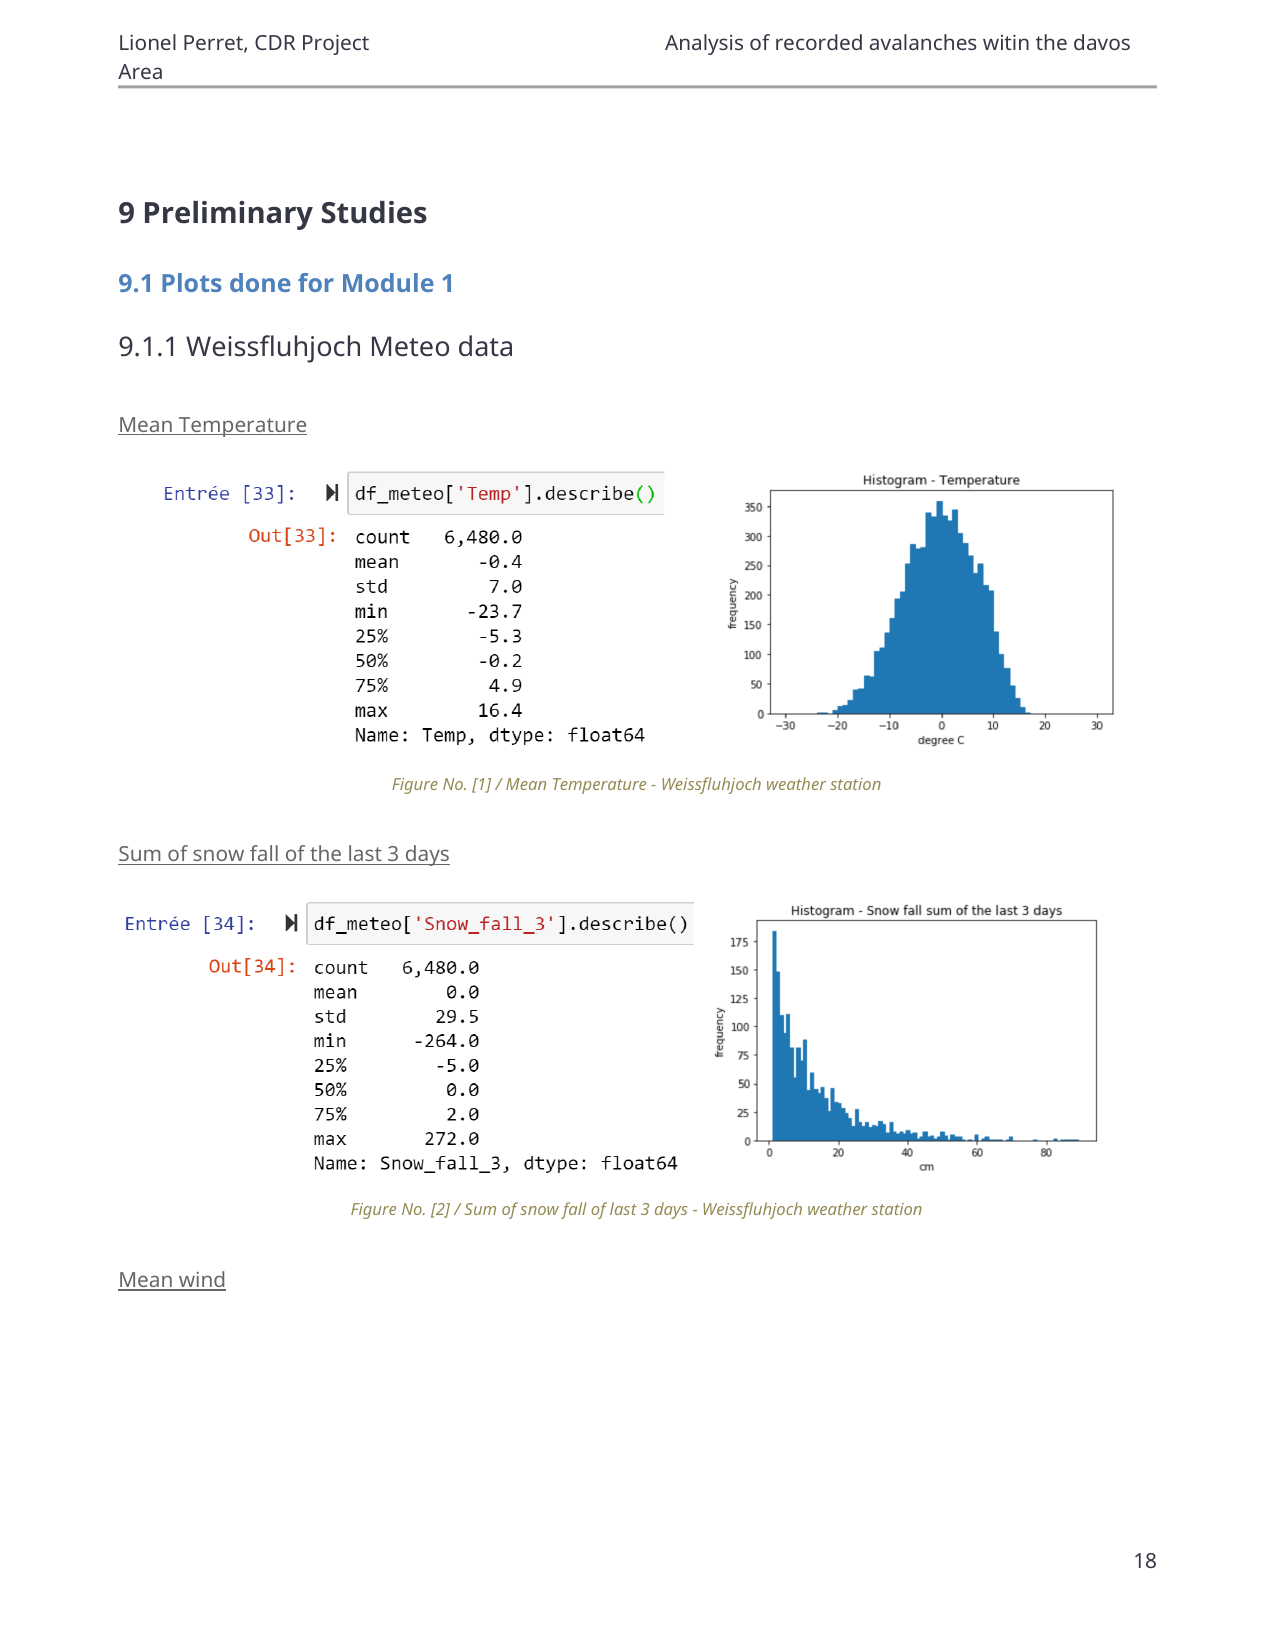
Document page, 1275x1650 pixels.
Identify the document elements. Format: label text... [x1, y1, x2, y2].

subtitle Mean Temperature [118, 410, 1157, 438]
subtitle 9 Preliminary Studies [118, 192, 1157, 232]
text Figure No. [2] / Sum of snow fall of last 3 days - Weissfluhjoch weather station [208, 1198, 1067, 1220]
subtitle Sum of snow fall of the last 3 days [118, 839, 1157, 868]
picture [153, 466, 665, 752]
subtitle 9.1.1 Weissfluhjoch Meteo data [118, 328, 1157, 364]
picture [718, 466, 1122, 752]
picture [704, 896, 1109, 1177]
text Figure No. [1] / Mean Temperature - Weissfluhjoch weather station [208, 772, 1067, 795]
picture [118, 896, 694, 1177]
subtitle 9.1 Plots done for Module 1 [118, 265, 1157, 299]
subtitle Mean wind [118, 1265, 1157, 1293]
